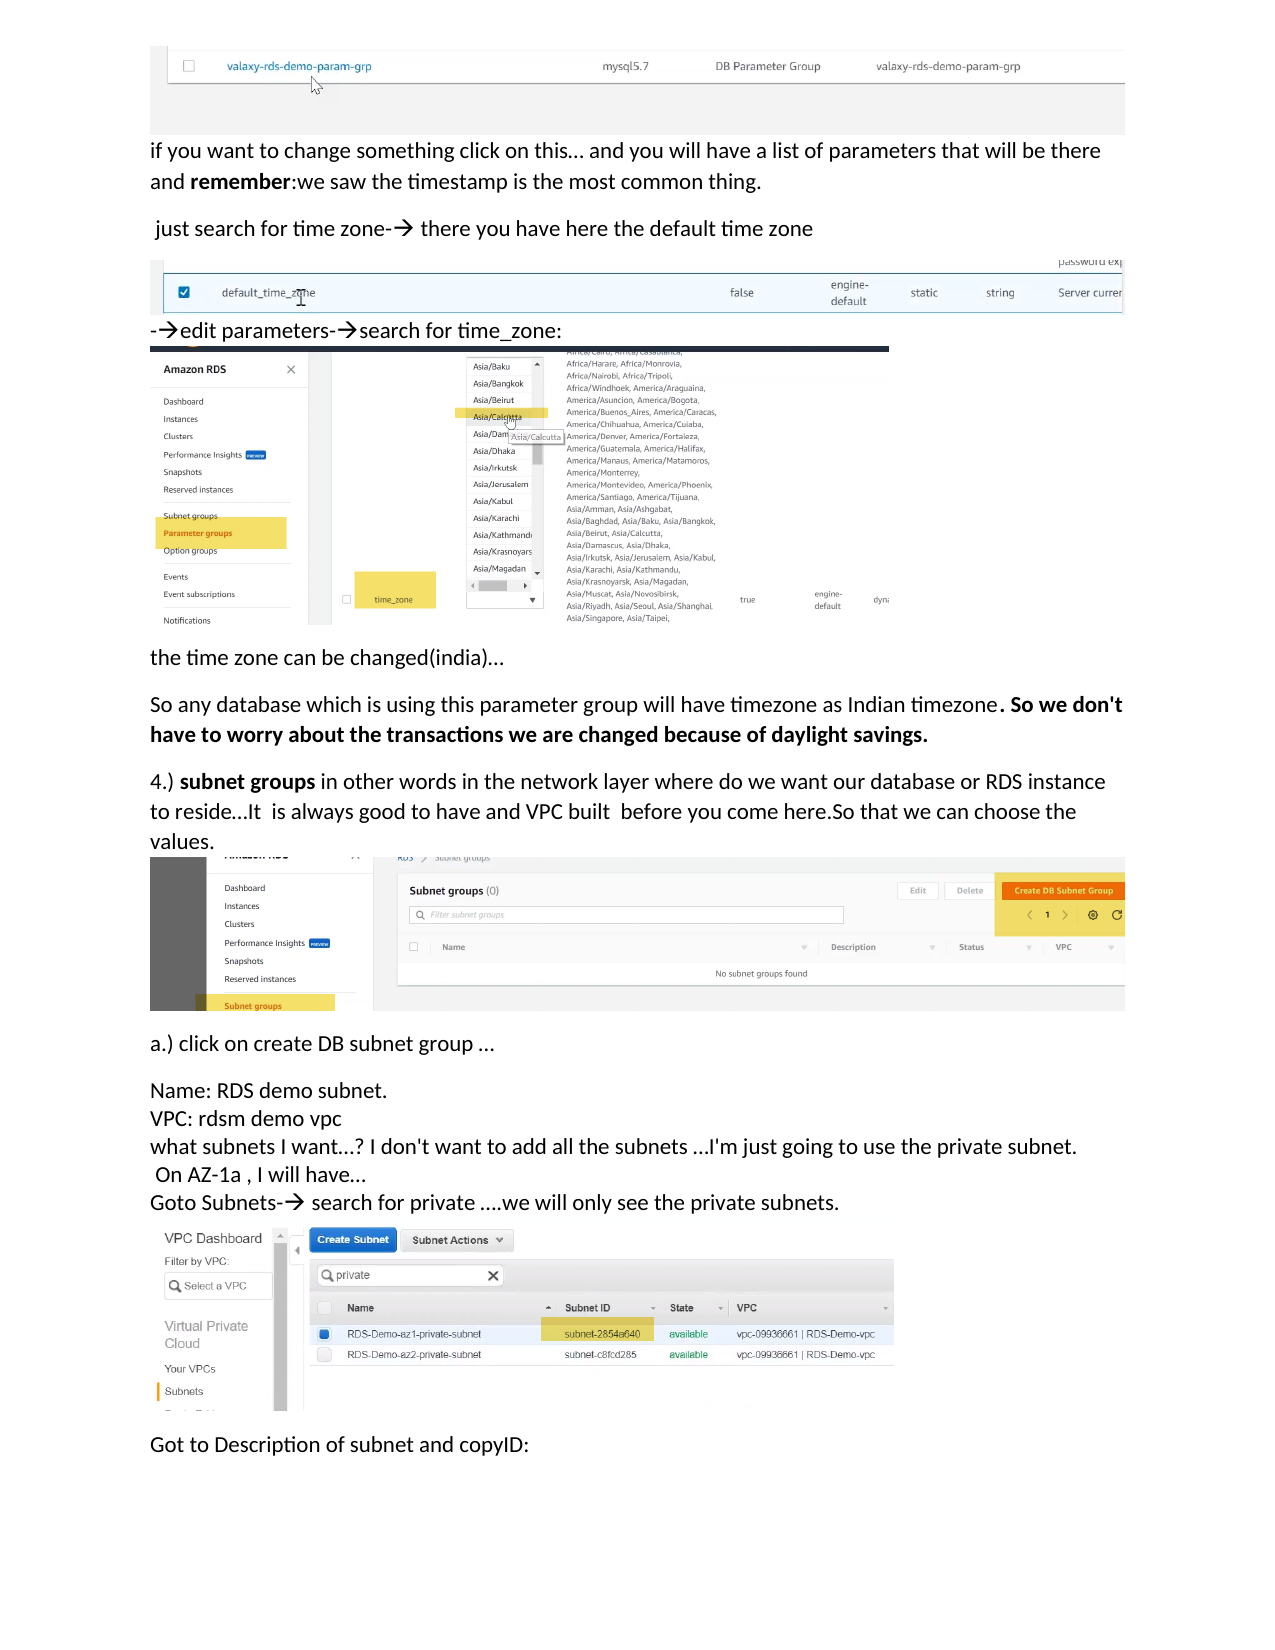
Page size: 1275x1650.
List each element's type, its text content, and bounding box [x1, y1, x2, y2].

text just search for time zone- there you have here the default time zone [150, 214, 1125, 242]
picture [150, 260, 1125, 315]
text if you want to change something click on this… and you will have a list of parameters that will be there and remember:we saw the timestamp is the most common thing. [150, 135, 1125, 195]
text Name: RDS demo subnet. [150, 1076, 1125, 1104]
text Got to Description of subnet and copyID: [150, 1430, 1125, 1458]
text 4.) subnet groups in other words in the network layer where do we want our database or RDS instance to reside…It is always good to have and VPC built before you come here.So that we can choose the values. [150, 767, 1125, 857]
text So any database which is using this parameter group will have timezone as Indian timezone. So we don't have to worry about the transactions we are changed because of daylight savings. [150, 690, 1125, 748]
picture [150, 346, 889, 625]
picture [150, 46, 1125, 135]
picture [150, 857, 1125, 1011]
text a.) click on create DB subnet group … [150, 1029, 1125, 1057]
text the time zone can be changed(india)… [150, 643, 1125, 671]
picture [150, 1218, 894, 1411]
text VPC: rdsm demo vpc [150, 1104, 1125, 1132]
text On AZ-1a , I will have… [150, 1160, 1125, 1188]
text what subnets I want…? I don't want to add all the subnets …I'm just going to use the private subnet. [150, 1132, 1125, 1160]
